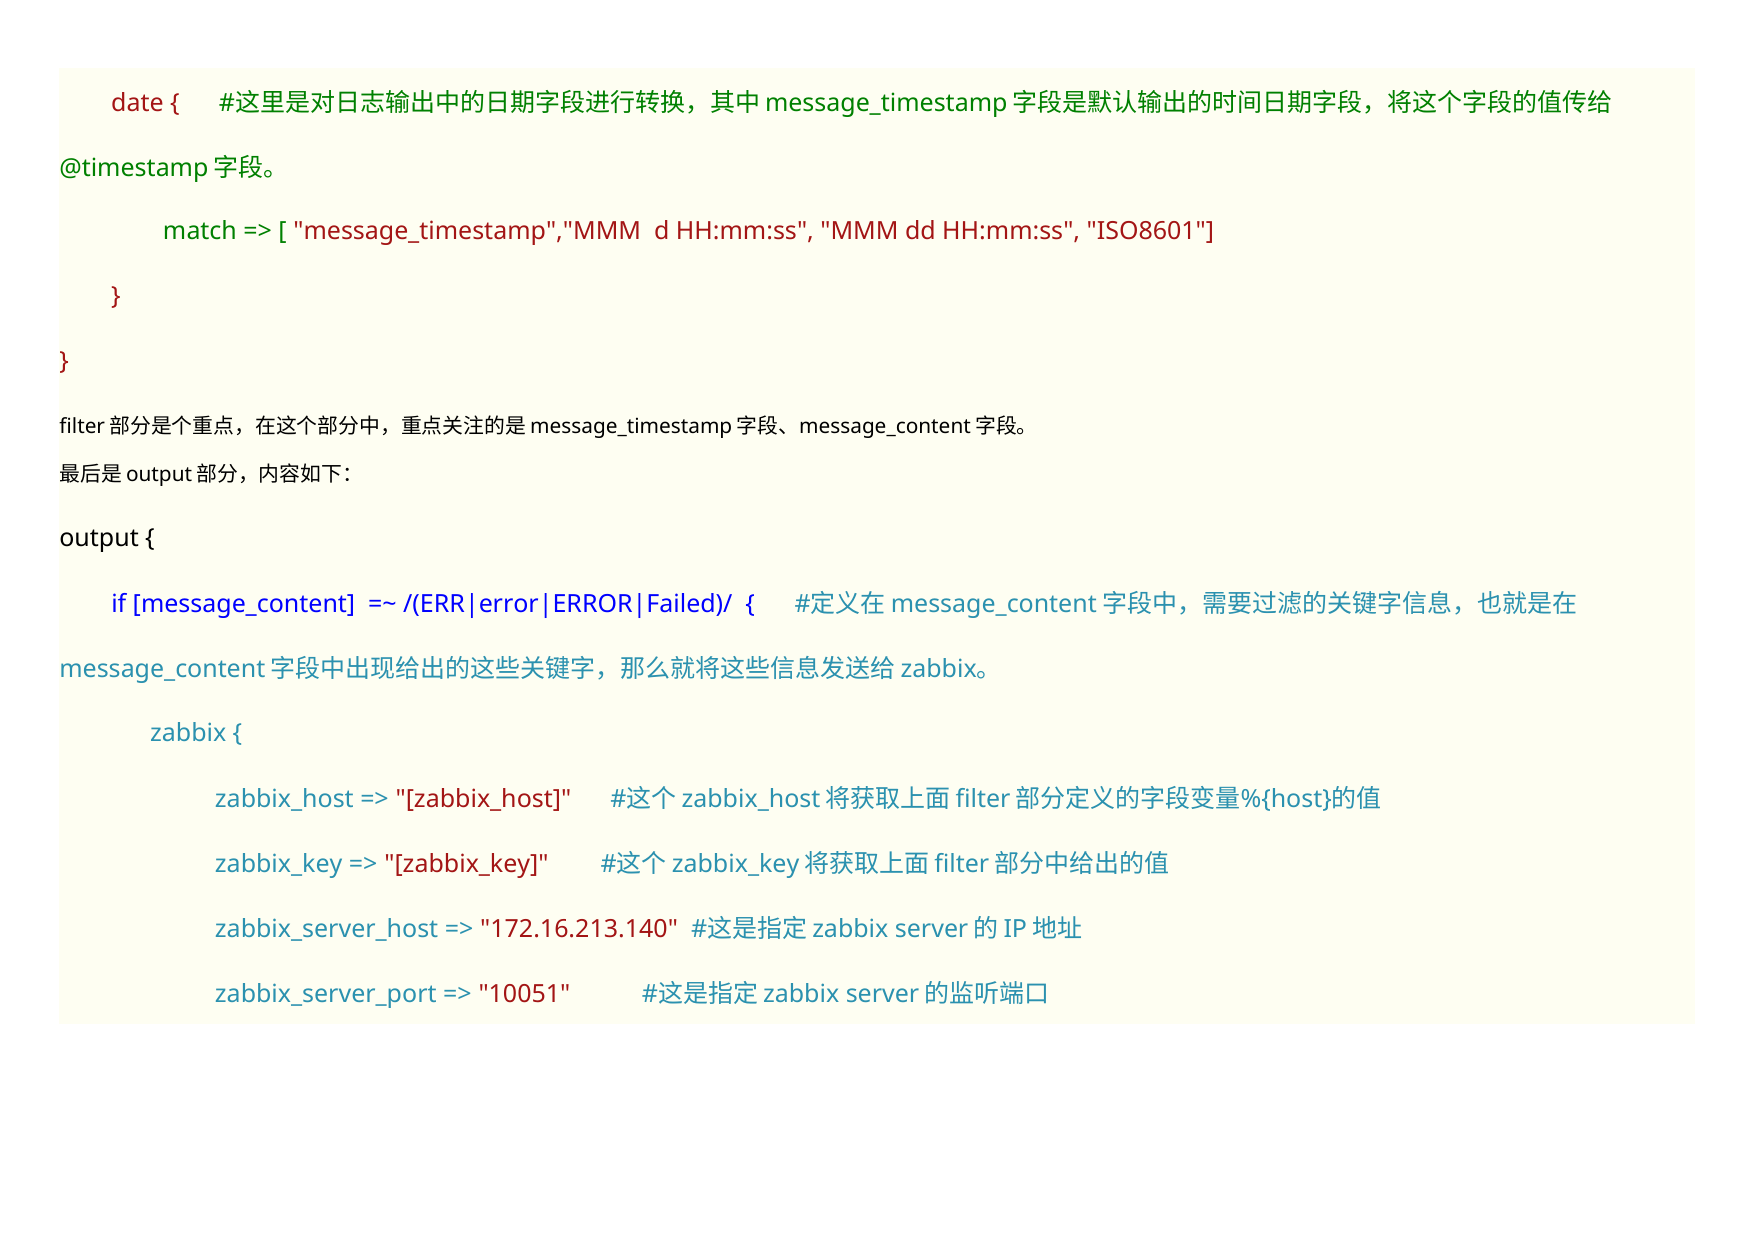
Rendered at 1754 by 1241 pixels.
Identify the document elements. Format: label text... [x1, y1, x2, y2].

text 最后是output部分，内容如下： [59, 456, 1695, 489]
text if [message_content] =~ /(ERR|error|ERROR|Failed)/ { #定义在message_content字段中，需要过滤的关键字信息，也就是在message_content字段中出现给出的这些关键字，那么就将这些信息发送给zabbix。 [59, 569, 1695, 699]
text filter部分是个重点，在这个部分中，重点关注的是message_timestamp字段、message_content字段。 [59, 408, 1695, 441]
text zabbix_server_port => "10051" #这是指定zabbix server的监听端口 [59, 959, 1695, 1024]
text zabbix { [59, 699, 1695, 764]
text zabbix_server_host => "172.16.213.140" #这是指定zabbix server的IP地址 [59, 894, 1695, 959]
text output { [59, 504, 1695, 569]
text date { #这里是对日志输出中的日期字段进行转换，其中message_timestamp字段是默认输出的时间日期字段，将这个字段的值传给 @timestamp字段。 [59, 68, 1695, 198]
text } [59, 263, 1695, 328]
text match => [ "message_timestamp","MMM d HH:mm:ss", "MMM dd HH:mm:ss", "ISO8601"] [59, 198, 1695, 263]
text } [59, 328, 1695, 393]
text zabbix_host => "[zabbix_host]" #这个zabbix_host将获取上面filter部分定义的字段变量%{host}的值 [59, 764, 1695, 829]
text zabbix_key => "[zabbix_key]" #这个zabbix_key将获取上面filter部分中给出的值 [59, 829, 1695, 894]
